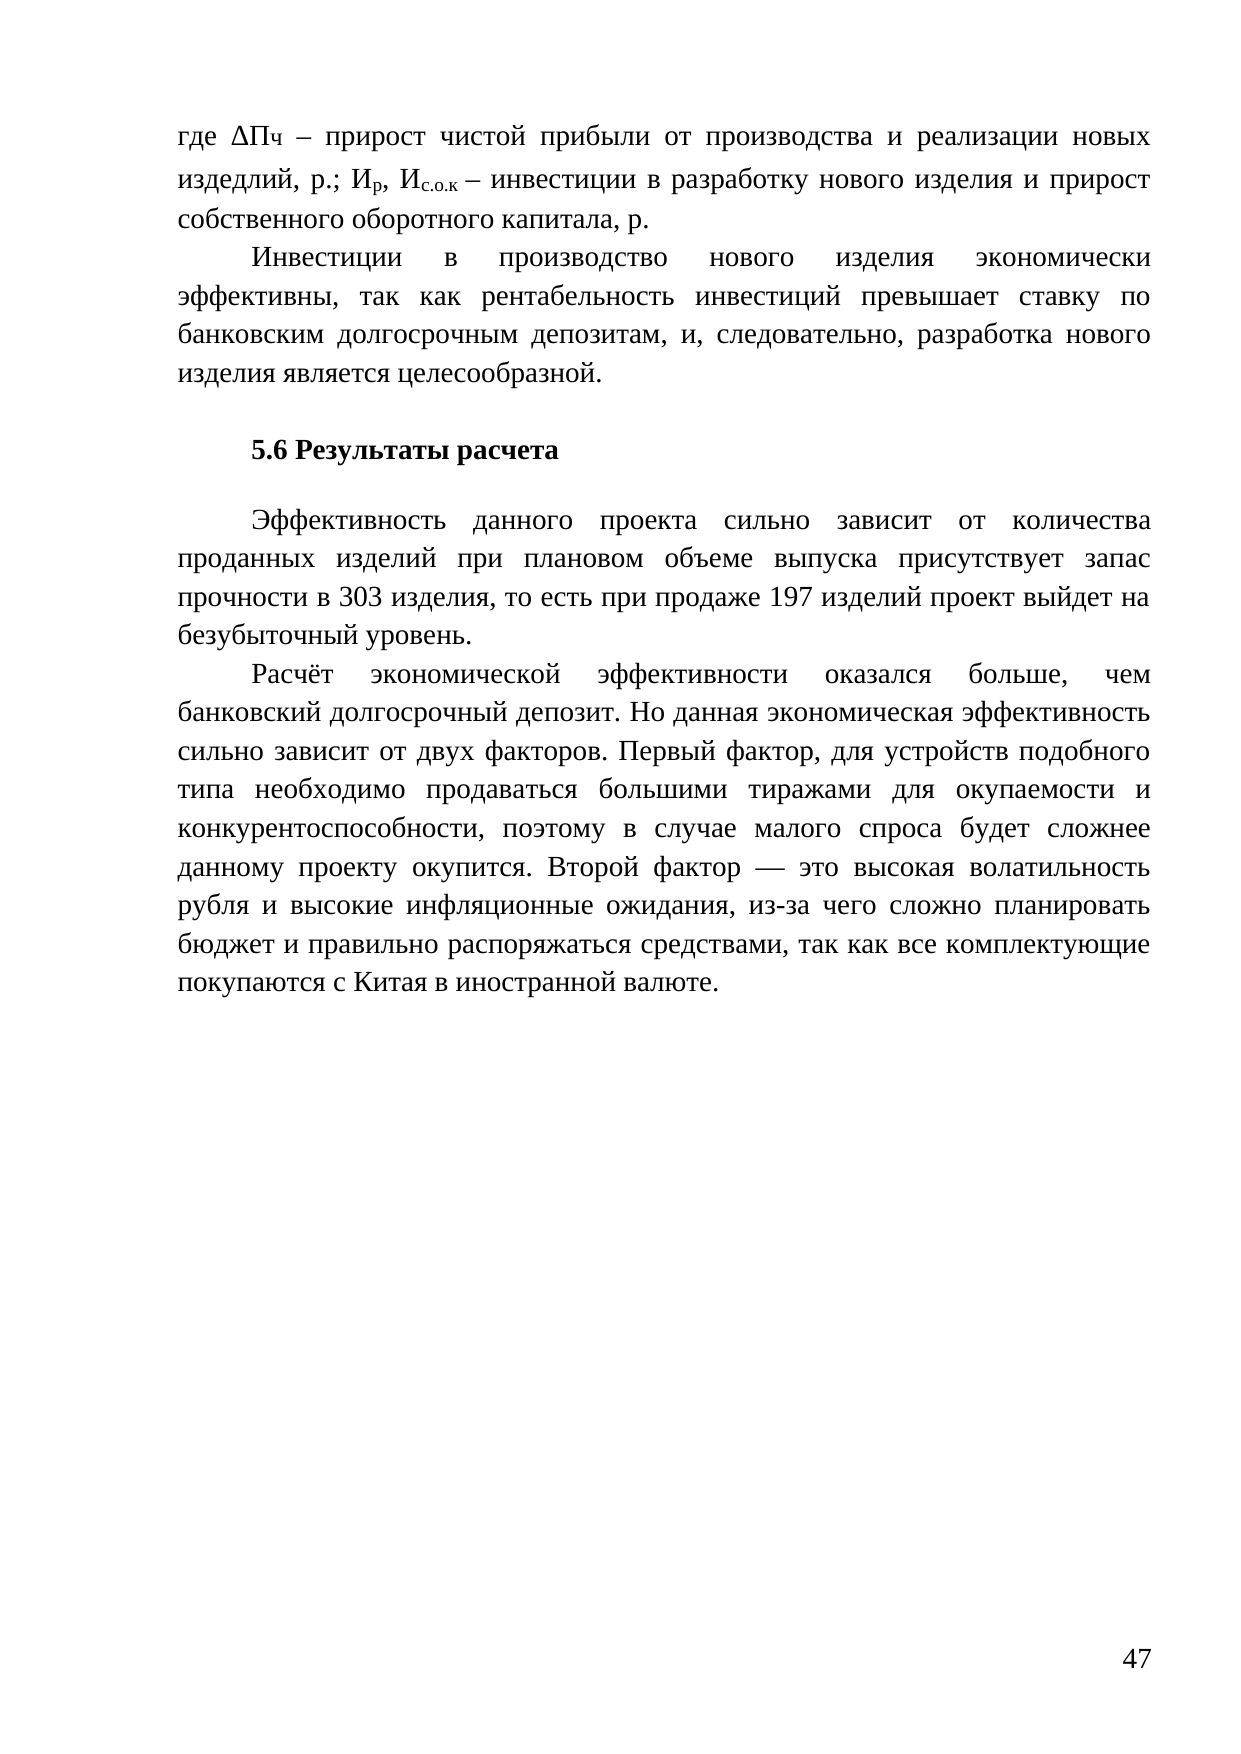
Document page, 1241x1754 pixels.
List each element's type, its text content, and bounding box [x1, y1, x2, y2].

text Эффективность данного проекта сильно зависит от количества проданных изделий при плановом объеме выпуска присутствует запас прочности в 303 изделия, то есть при продаже 197 изделий проект выйдет на безубыточный уровень. [177, 502, 1152, 651]
text Инвестиции в производство нового изделия экономически эффективны, так как рентабельность инвестиций превышает ставку по банковским долгосрочным депозитам, и, следовательно, разработка нового изделия является целесообразной. [177, 239, 1152, 388]
subtitle Результаты расчета [251, 432, 1152, 466]
text Расчёт экономической эффективности оказался больше, чем банковский долгосрочный депозит. Но данная экономическая эффективность сильно зависит от двух факторов. Первый фактор, для устройств подобного типа необходимо продаваться большими тиражами для окупаемости и конкурентоспособности, поэтому в случае малого спроса будет сложнее данному проекту окупится. Второй фактор — это высокая волатильность рубля и высокие инфляционные ожидания, из-за чего сложно планировать бюджет и правильно распоряжаться средствами, так как все комплектующие покупаются с Китая в иностранной валюте. [177, 656, 1152, 998]
text где ∆Пч ‒ прирост чистой прибыли от производства и реализации новых издедлий, р.; Ир, Ис.о.к ‒ инвестиции в разработку нового изделия и прирост собственного оборотного капитала, р. [177, 118, 1152, 234]
